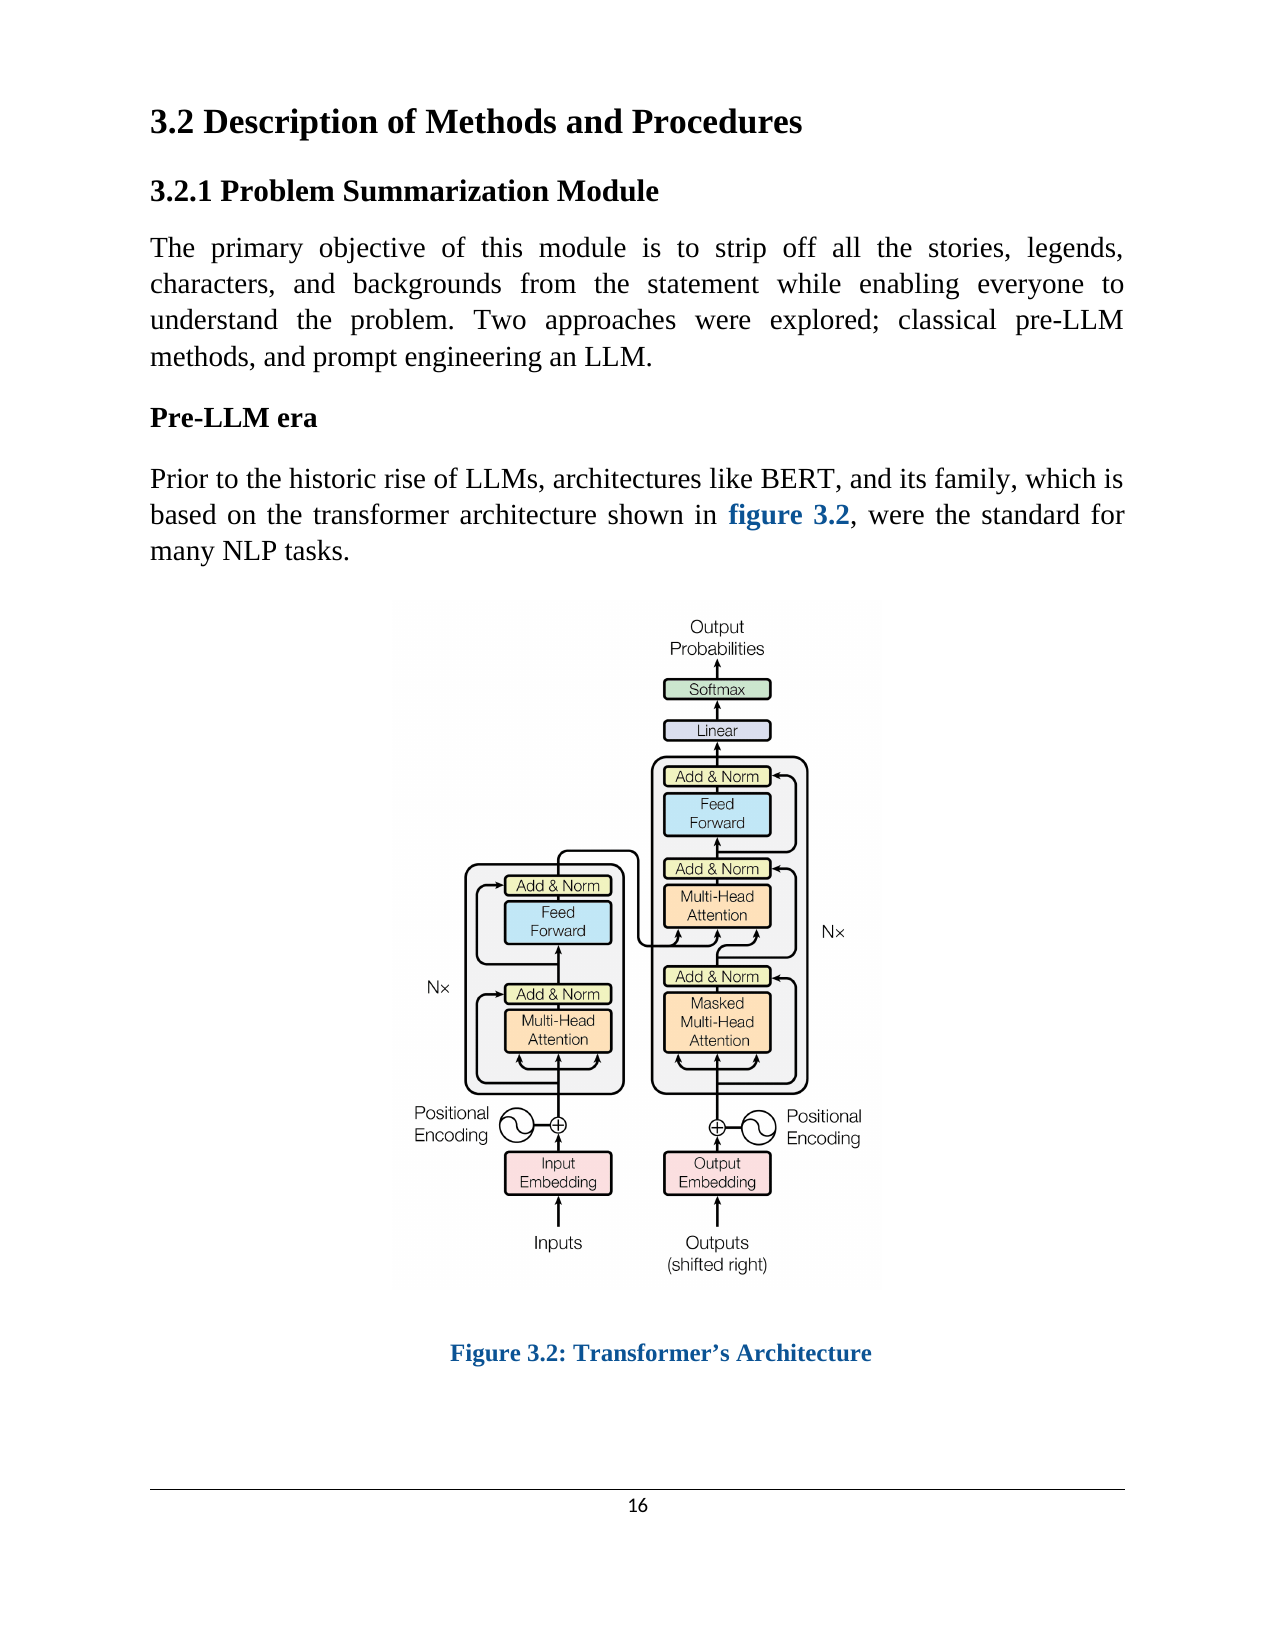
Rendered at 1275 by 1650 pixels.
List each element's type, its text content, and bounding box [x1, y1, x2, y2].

text Pre-LLM era [150, 400, 1125, 433]
text Prior to the historic rise of LLMs, architectures like BERT, and its family, which is based on the transformer architecture shown in figure 3.2, were the standard for many NLP tasks. [150, 461, 1125, 567]
subtitle 3.2.1 Problem Summarization Module [150, 172, 1125, 208]
subtitle 3.2 Description of Methods and Procedures [150, 100, 1125, 141]
picture [392, 600, 883, 1290]
text The primary objective of this module is to strip off all the stories, legends, characters, and backgrounds from the statement while enabling everyone to understand the problem. Two approaches were explored; classical pre-LLM methods, and prompt engineering an LLM. [150, 230, 1125, 372]
